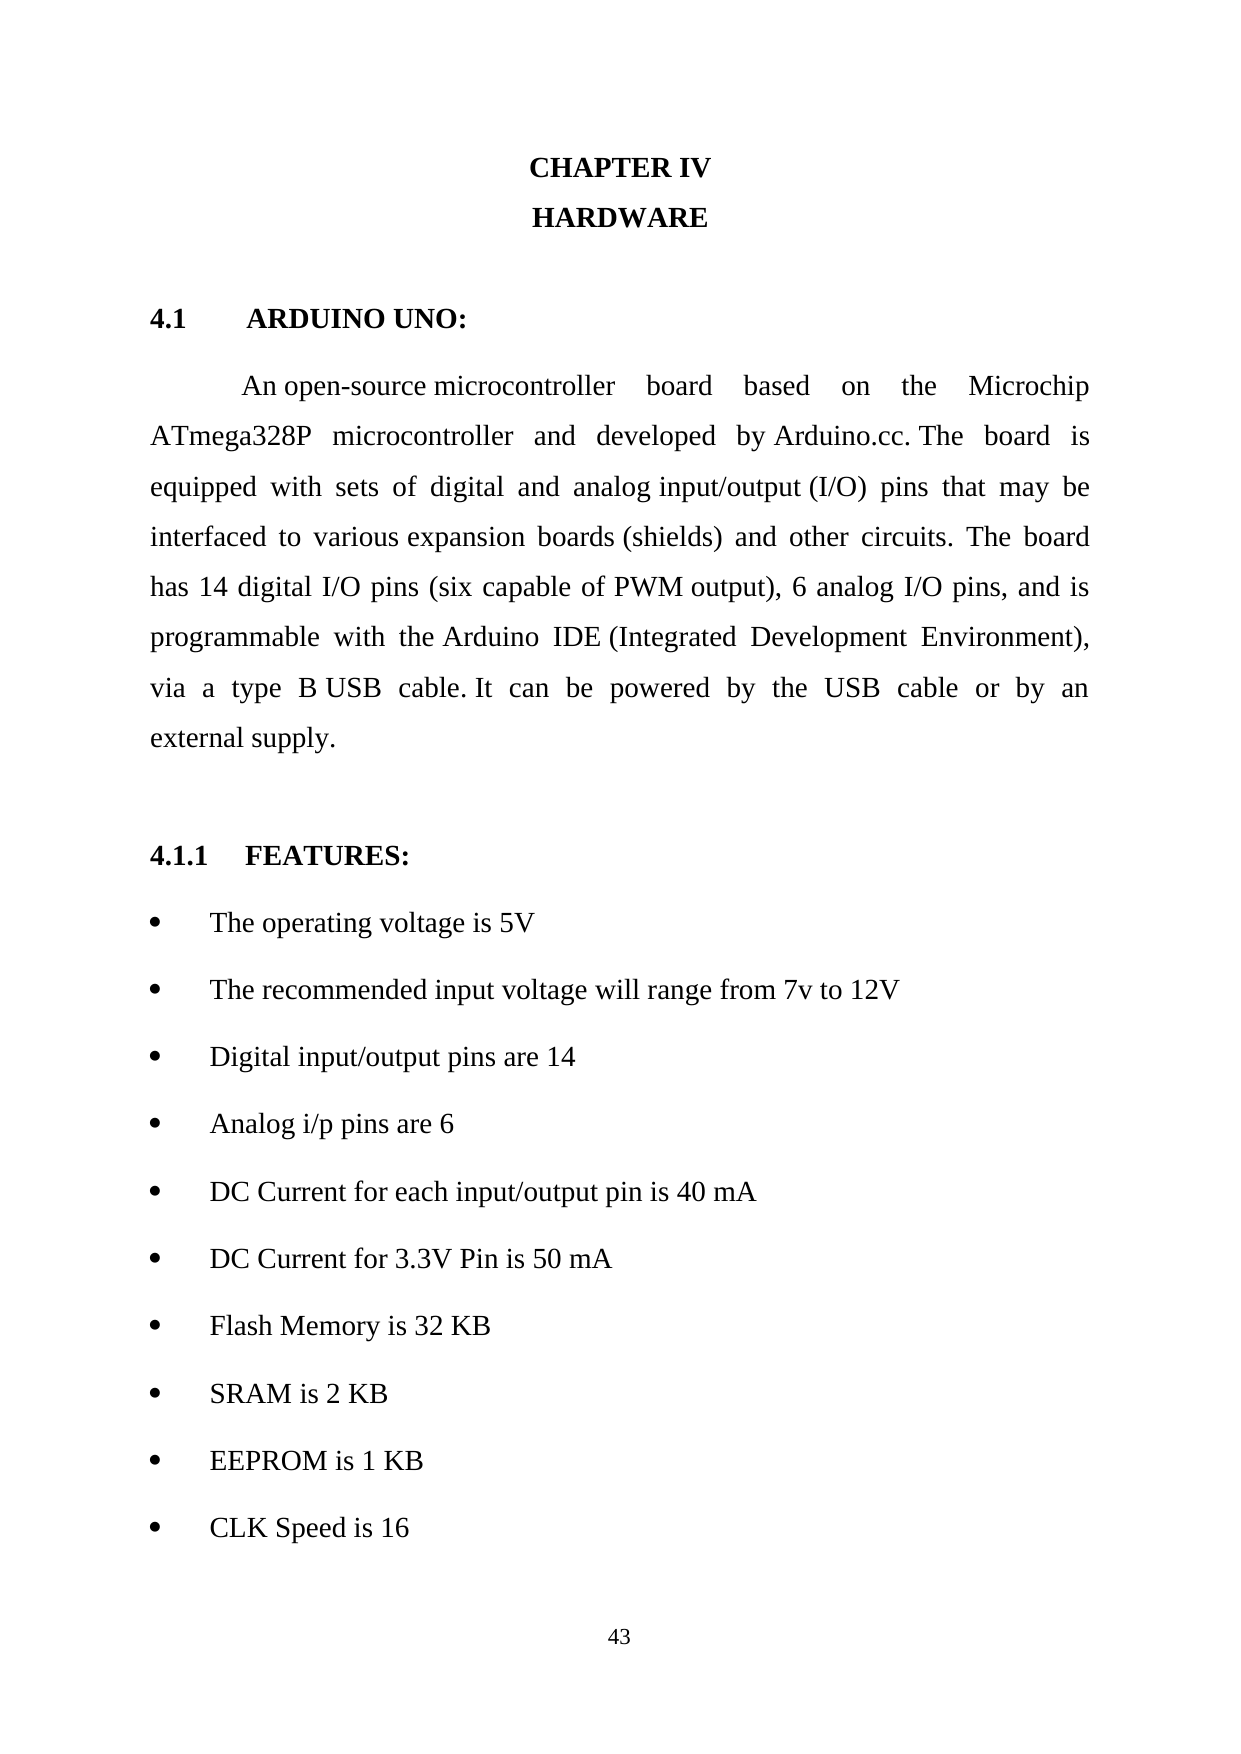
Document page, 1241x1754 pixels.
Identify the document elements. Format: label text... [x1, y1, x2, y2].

list DC Current for each input/output pin is 40 mA [150, 1174, 1090, 1208]
list Analog i/p pins are 6 [150, 1107, 1090, 1140]
text HARDWARE [150, 200, 1090, 234]
text An open-source microcontroller board based on the Microchip ATmega328P microcontroller and developed by Arduino.cc. The board is equipped with sets of digital and analog input/output (I/O) pins that may be interfaced to various expansion boards (shields) and other circuits. The board has 14 digital I/O pins (six capable of PWM output), 6 analog I/O pins, and is programmable with the Arduino IDE (Integrated Development Environment), via a type B USB cable. It can be powered by the USB cable or by an external supply. [150, 368, 1090, 754]
list CLK Speed is 16 [150, 1510, 1090, 1544]
subtitle FEATURES: [150, 838, 1090, 871]
list SRAM is 2 KB [150, 1376, 1090, 1409]
list EEPROM is 1 KB [150, 1443, 1090, 1477]
list Flash Memory is 32 KB [150, 1308, 1090, 1342]
list DC Current for 3.3V Pin is 50 mA [150, 1241, 1090, 1275]
list Digital input/output pins are 14 [150, 1039, 1090, 1073]
list The recommended input voltage will range from 7v to 12V [150, 972, 1090, 1006]
text CHAPTER IV [150, 150, 1090, 183]
subtitle ARDUINO UNO: [150, 301, 1090, 334]
list The operating voltage is 5V [150, 905, 1090, 938]
